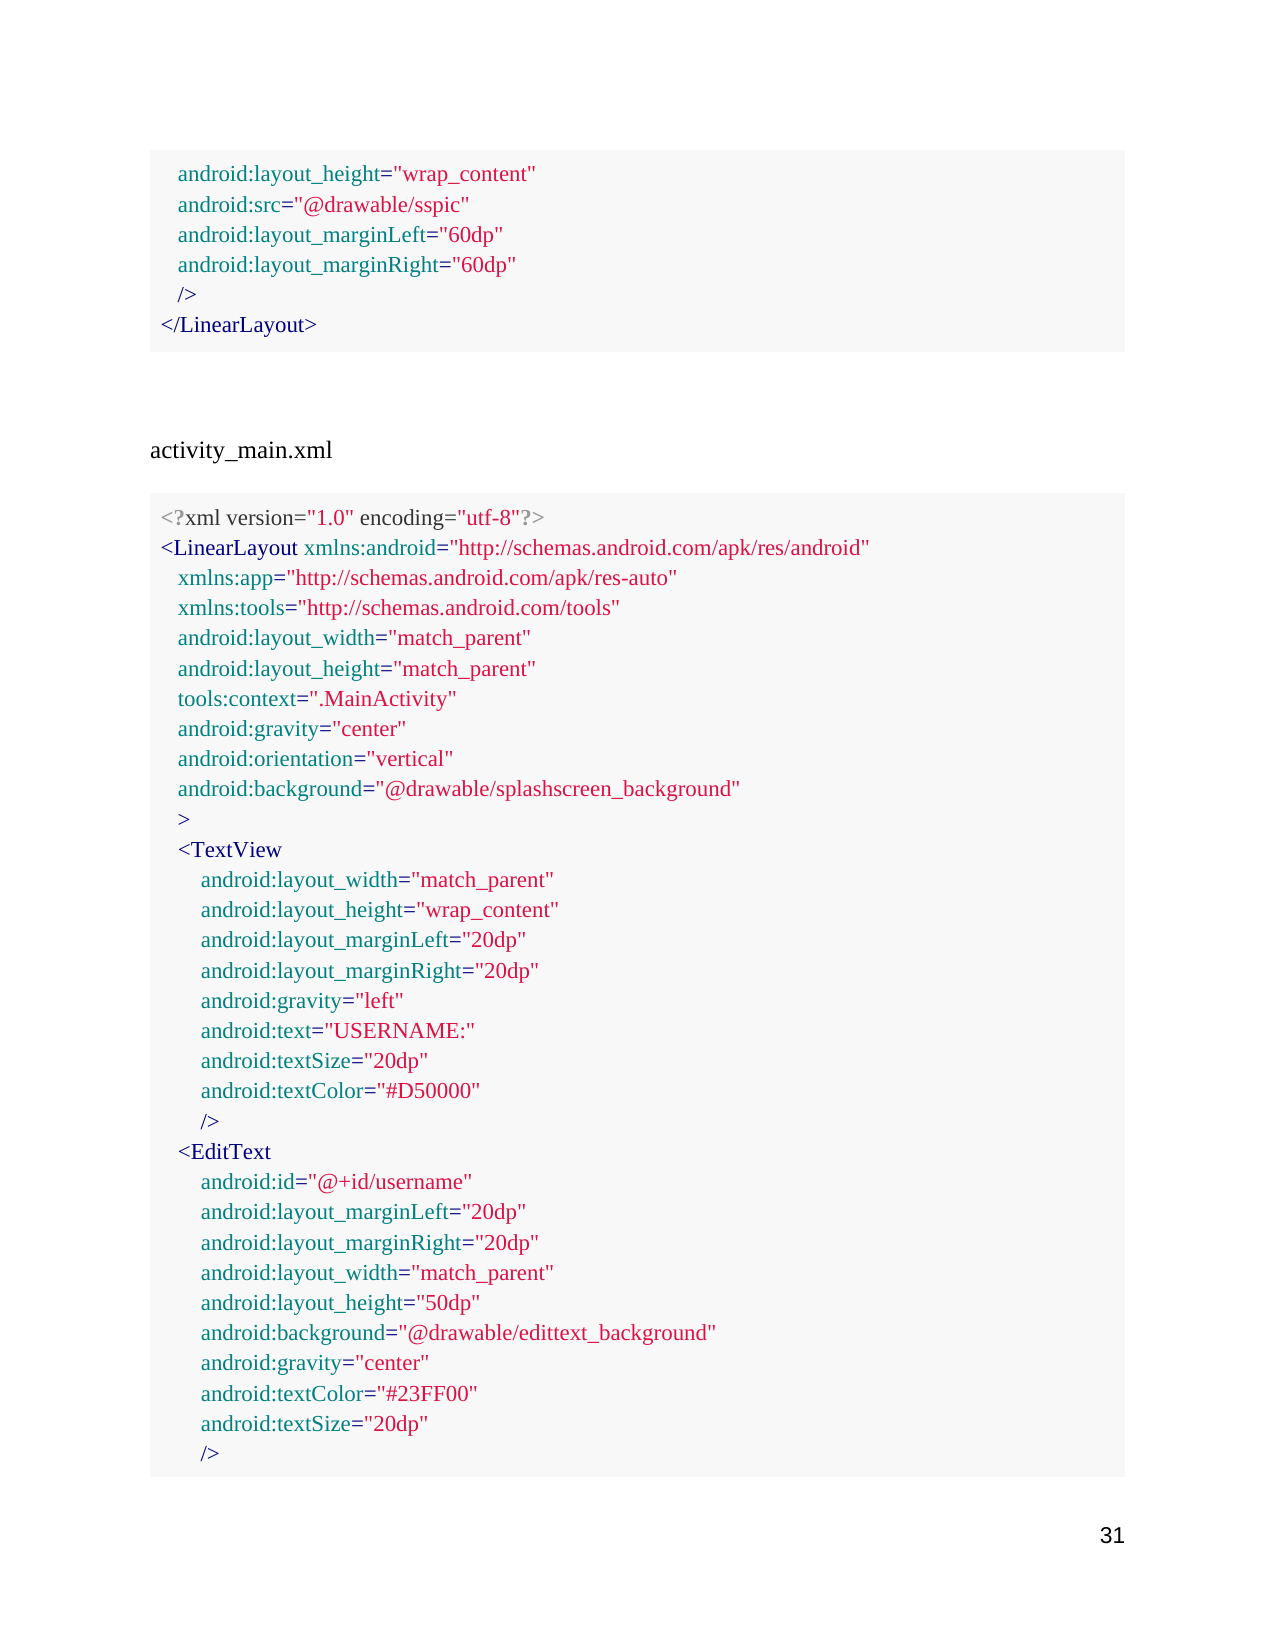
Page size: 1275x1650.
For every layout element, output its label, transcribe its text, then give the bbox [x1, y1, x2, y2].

text activity_main.xml [150, 435, 1125, 464]
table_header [150, 493, 1125, 1477]
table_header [150, 150, 1125, 352]
